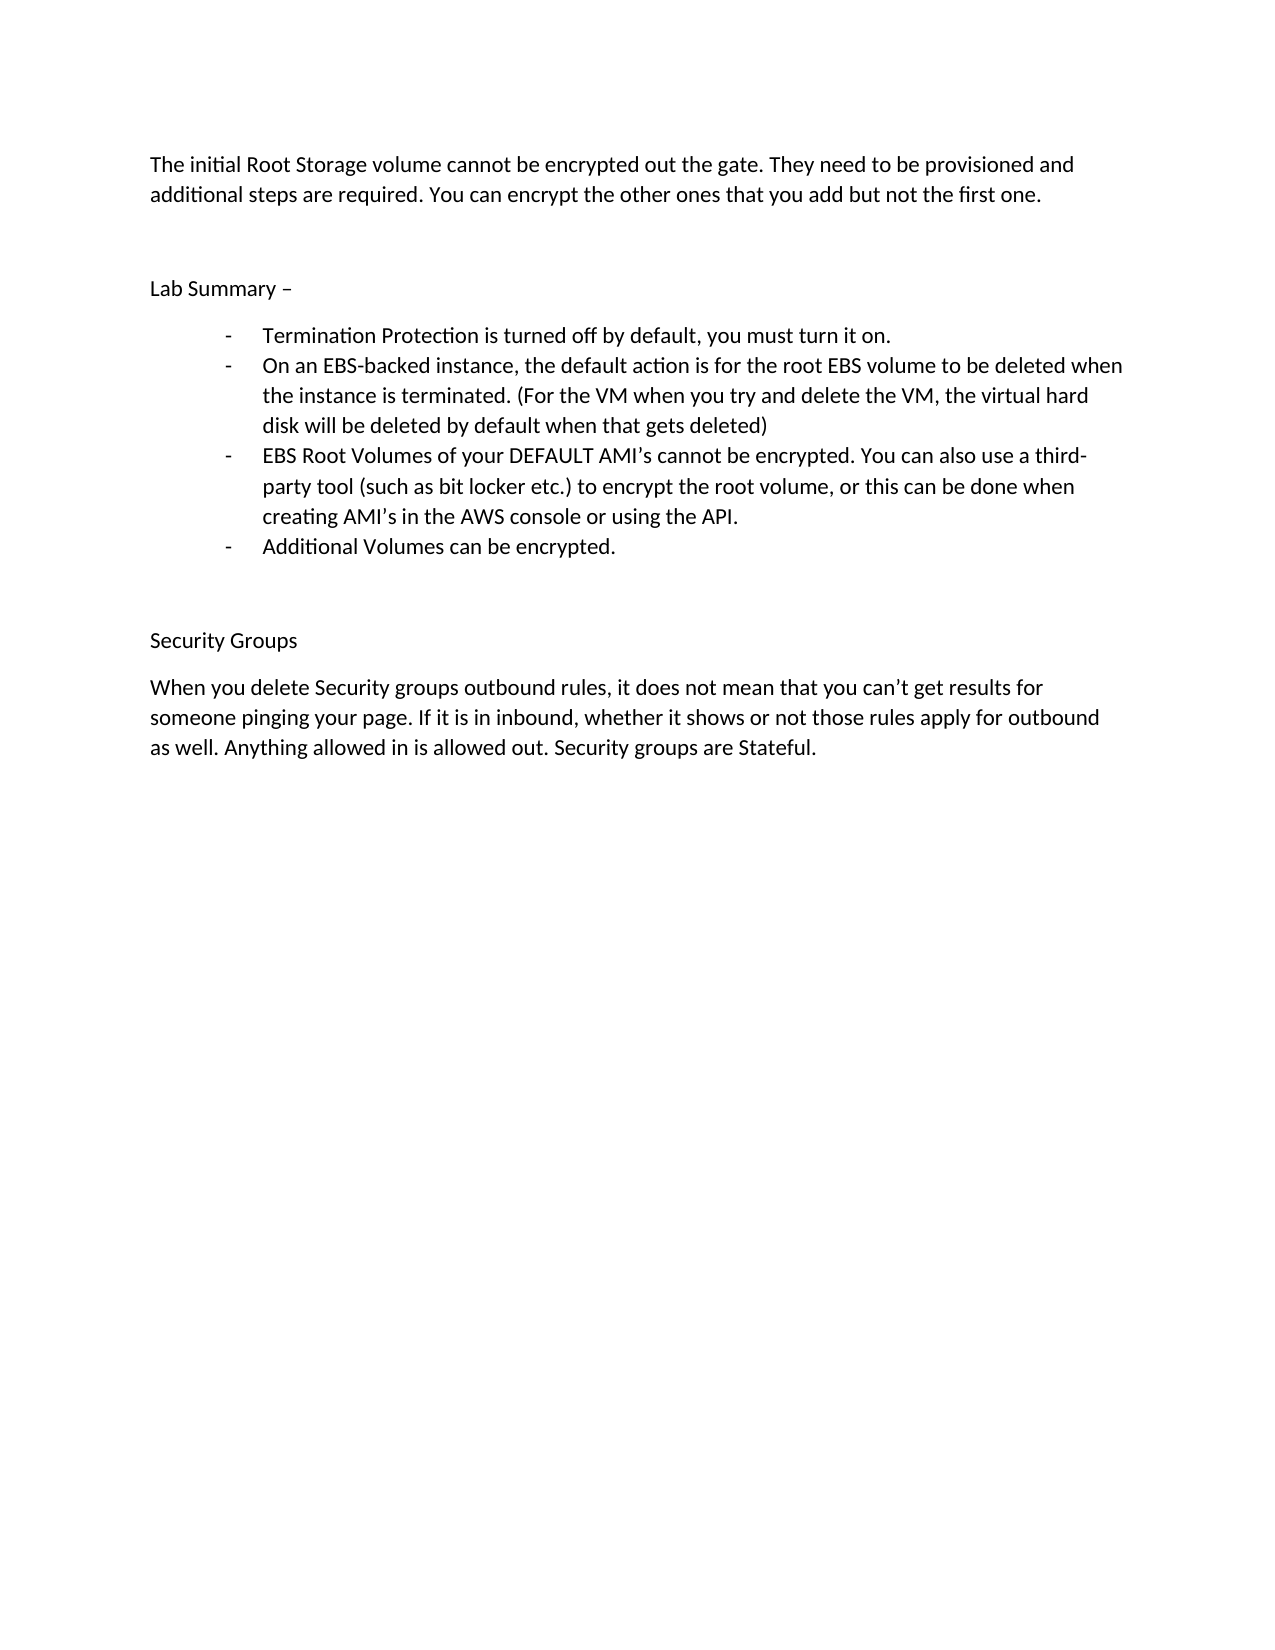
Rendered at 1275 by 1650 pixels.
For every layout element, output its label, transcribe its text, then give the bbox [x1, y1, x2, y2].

text The initial Root Storage volume cannot be encrypted out the gate. They need to be provisioned and additional steps are required. You can encrypt the other ones that you add but not the first one. [150, 150, 1125, 208]
list EBS Root Volumes of your DEFAULT AMI’s cannot be encrypted. You can also use a third-party tool (such as bit locker etc.) to encrypt the root volume, or this can be done when creating AMI’s in the AWS console or using the API. [225, 442, 1125, 530]
text Security Groups [150, 626, 1125, 654]
list Additional Volumes can be encrypted. [225, 532, 1125, 560]
text Lab Summary – [150, 274, 1125, 302]
text When you delete Security groups outbound rules, it does not mean that you can’t get results for someone pinging your page. If it is in inbound, whether it shows or not those rules apply for outbound as well. Anything allowed in is allowed out. Security groups are Stateful. [150, 673, 1125, 761]
list Termination Protection is turned off by default, you must turn it on. [225, 321, 1125, 349]
list On an EBS-backed instance, the default action is for the root EBS volume to be deleted when the instance is terminated. (For the VM when you try and delete the VM, the virtual hard disk will be deleted by default when that gets deleted) [225, 351, 1125, 439]
